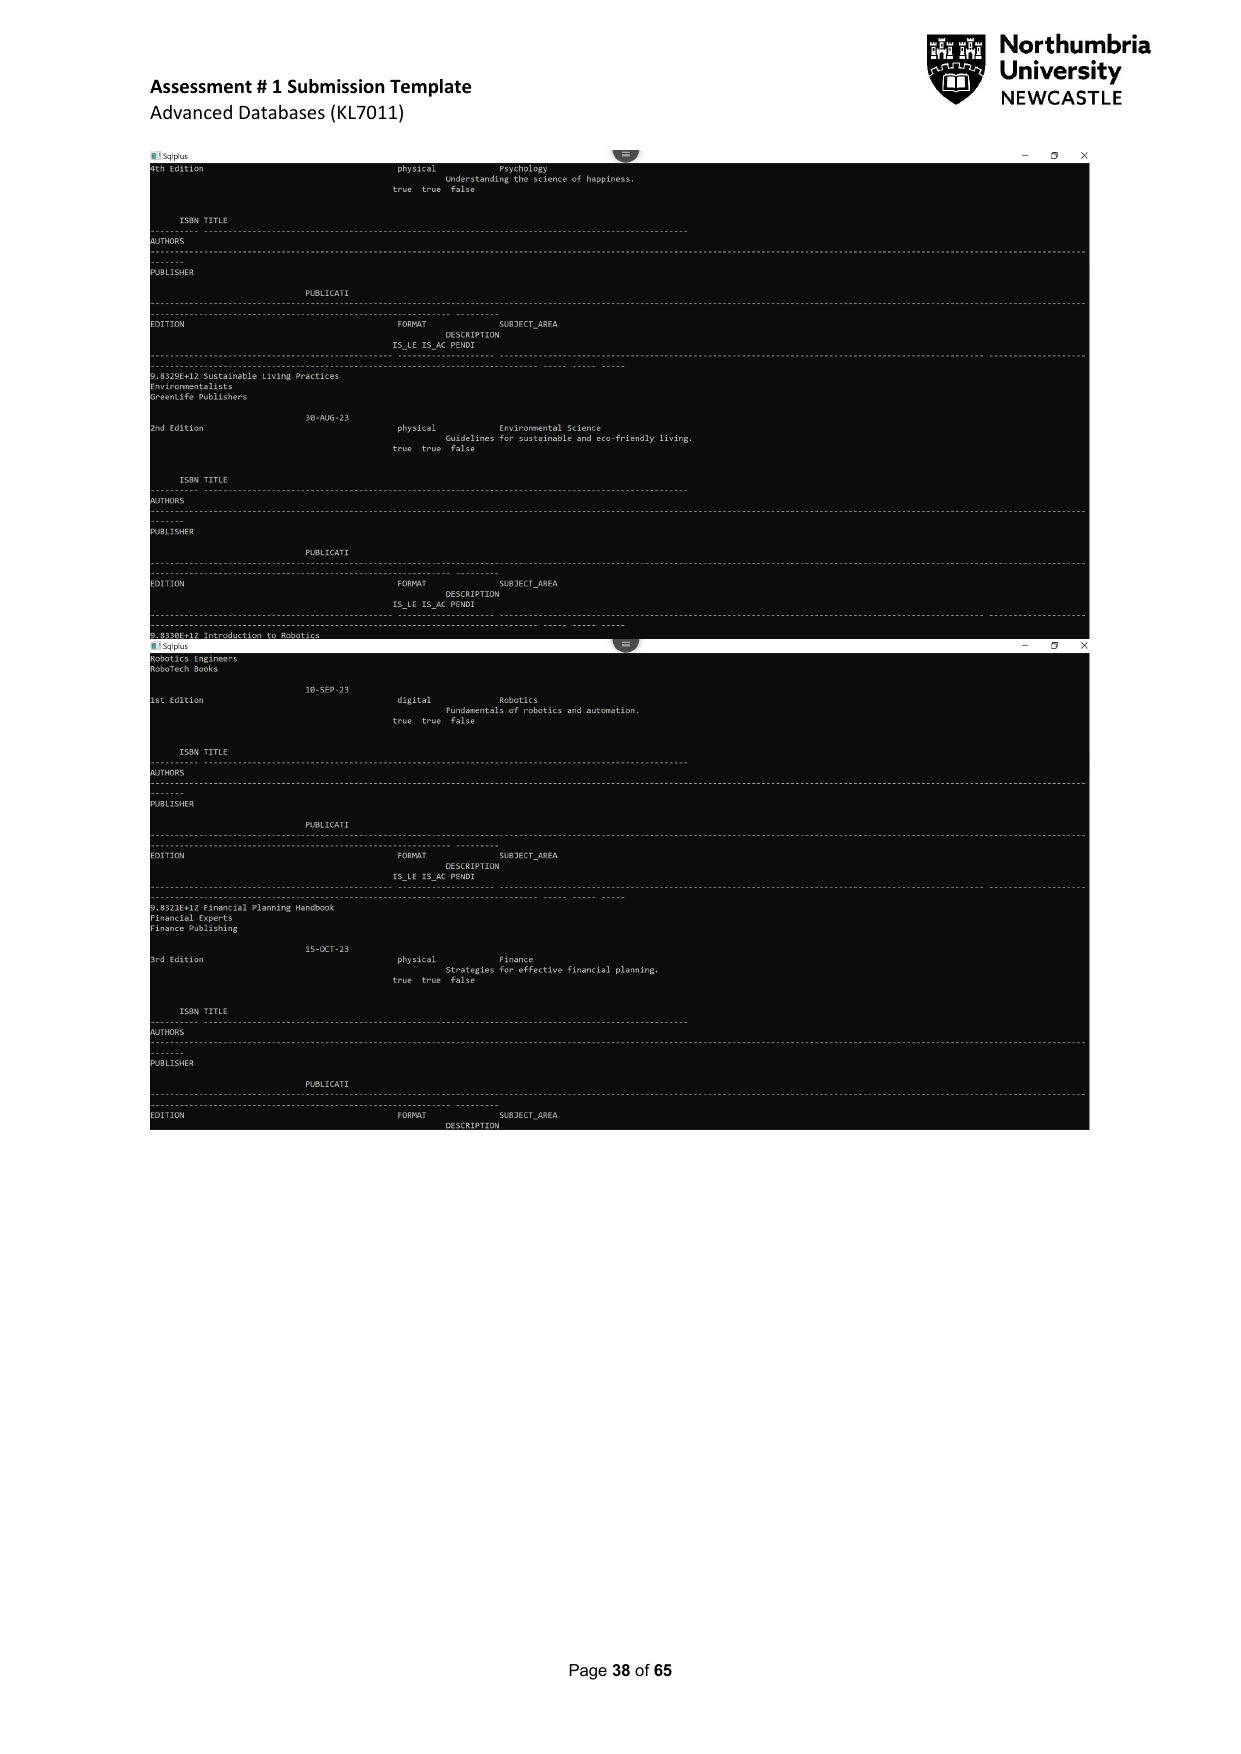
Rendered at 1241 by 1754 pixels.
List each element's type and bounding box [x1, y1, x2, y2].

picture [898, 6, 1180, 134]
picture [150, 150, 1091, 1130]
